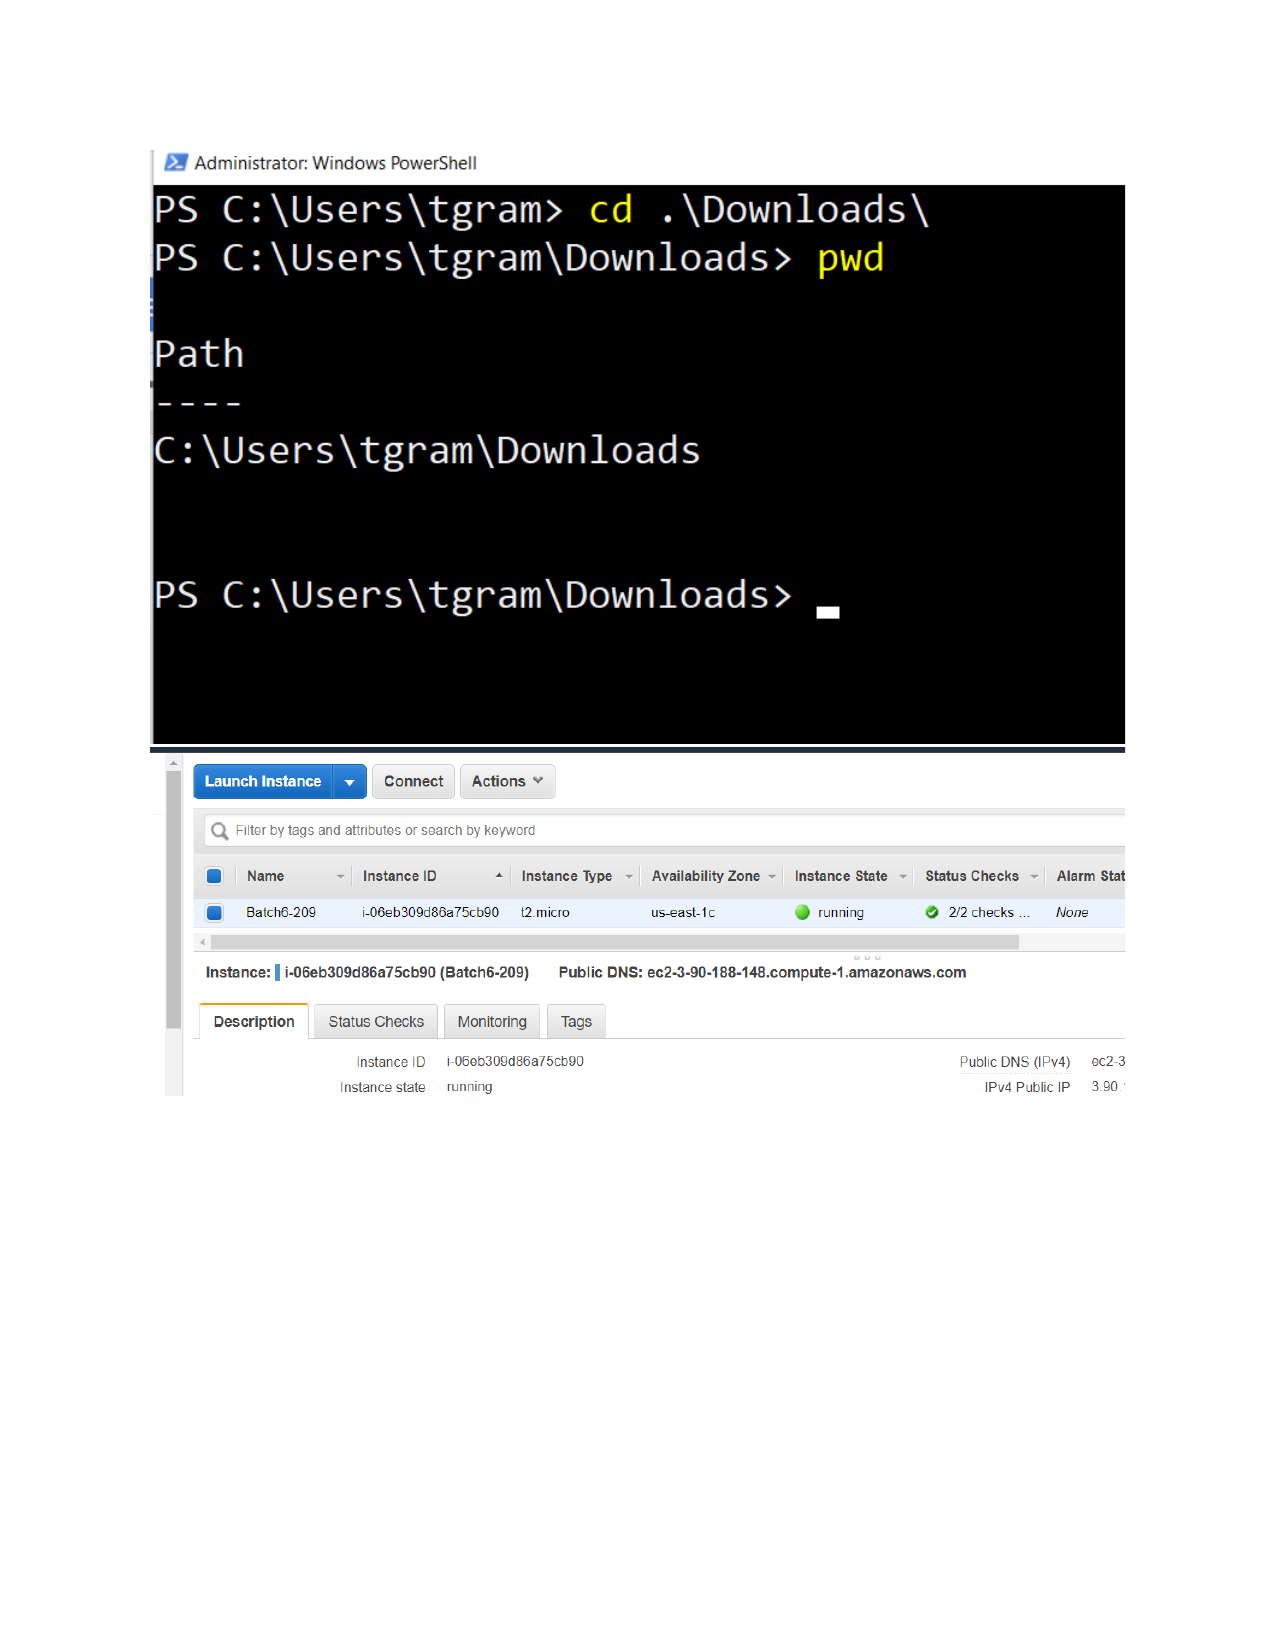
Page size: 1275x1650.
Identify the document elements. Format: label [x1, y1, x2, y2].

picture [150, 747, 1125, 1096]
picture [150, 150, 1125, 744]
